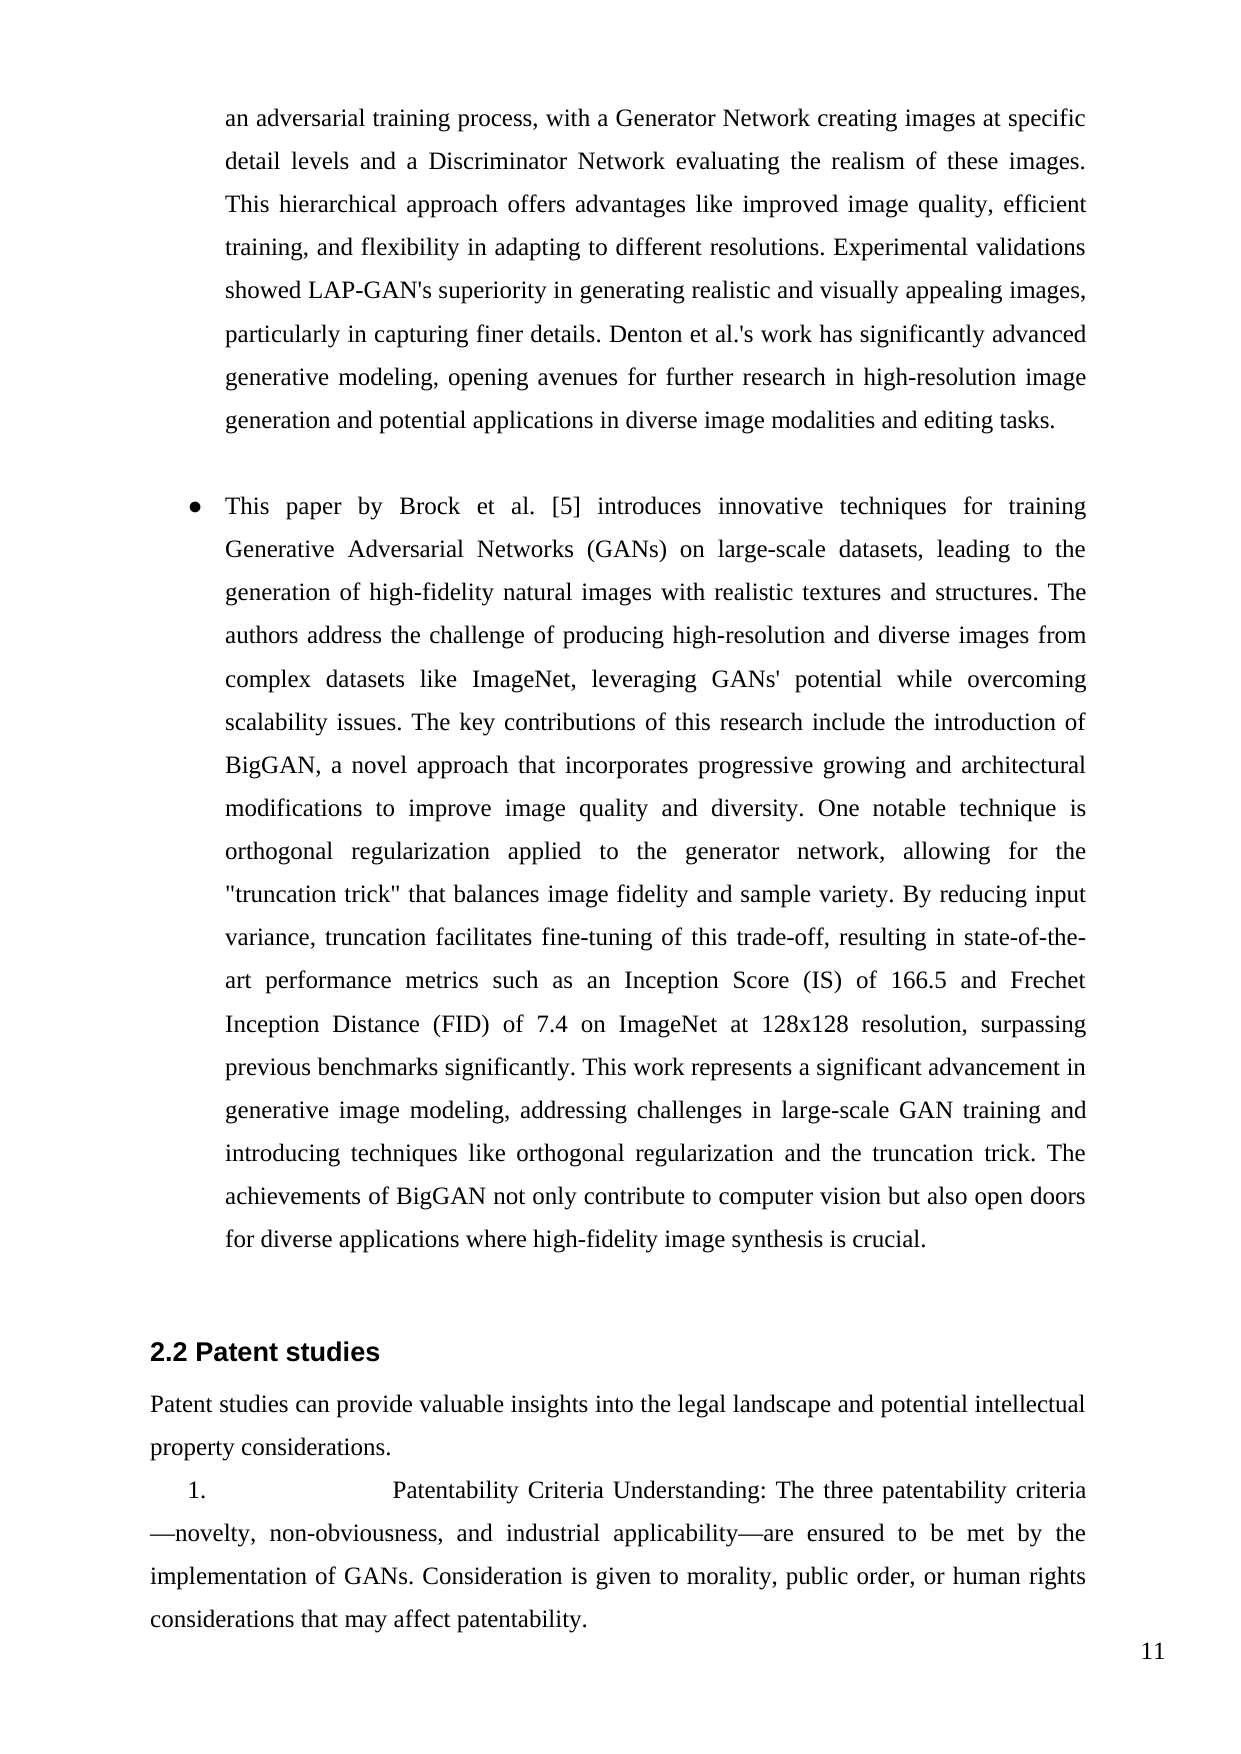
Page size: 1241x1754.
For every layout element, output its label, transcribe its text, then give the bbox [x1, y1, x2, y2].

list This paper by Brock et al. [5] introduces innovative techniques for training Generative Adversarial Networks (GANs) on large-scale datasets, leading to the generation of high-fidelity natural images with realistic textures and structures. The authors address the challenge of producing high-resolution and diverse images from complex datasets like ImageNet, leveraging GANs' potential while overcoming scalability issues. The key contributions of this research include the introduction of BigGAN, a novel approach that incorporates progressive growing and architectural modifications to improve image quality and diversity. One notable technique is orthogonal regularization applied to the generator network, allowing for the "truncation trick" that balances image fidelity and sample variety. By reducing input variance, truncation facilitates fine-tuning of this trade-off, resulting in state-of-the-art performance metrics such as an Inception Score (IS) of 166.5 and Frechet Inception Distance (FID) of 7.4 on ImageNet at 128x128 resolution, surpassing previous benchmarks significantly. This work represents a significant advancement in generative image modeling, addressing challenges in large-scale GAN training and introducing techniques like orthogonal regularization and the truncation trick. The achievements of BigGAN not only contribute to computer vision but also open doors for diverse applications where high-fidelity image synthesis is crucial. [187, 491, 1087, 1253]
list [187, 103, 1087, 434]
subtitle 2.2 Patent studies [150, 1336, 1087, 1367]
list Patentability Criteria Understanding: The three patentability criteria—novelty, non-obviousness, and industrial applicability—are ensured to be met by the implementation of GANs. Consideration is given to morality, public order, or human rights considerations that may affect patentability. [150, 1475, 1087, 1633]
text Patent studies can provide valuable insights into the legal landscape and potential intellectual property considerations. [150, 1389, 1087, 1461]
